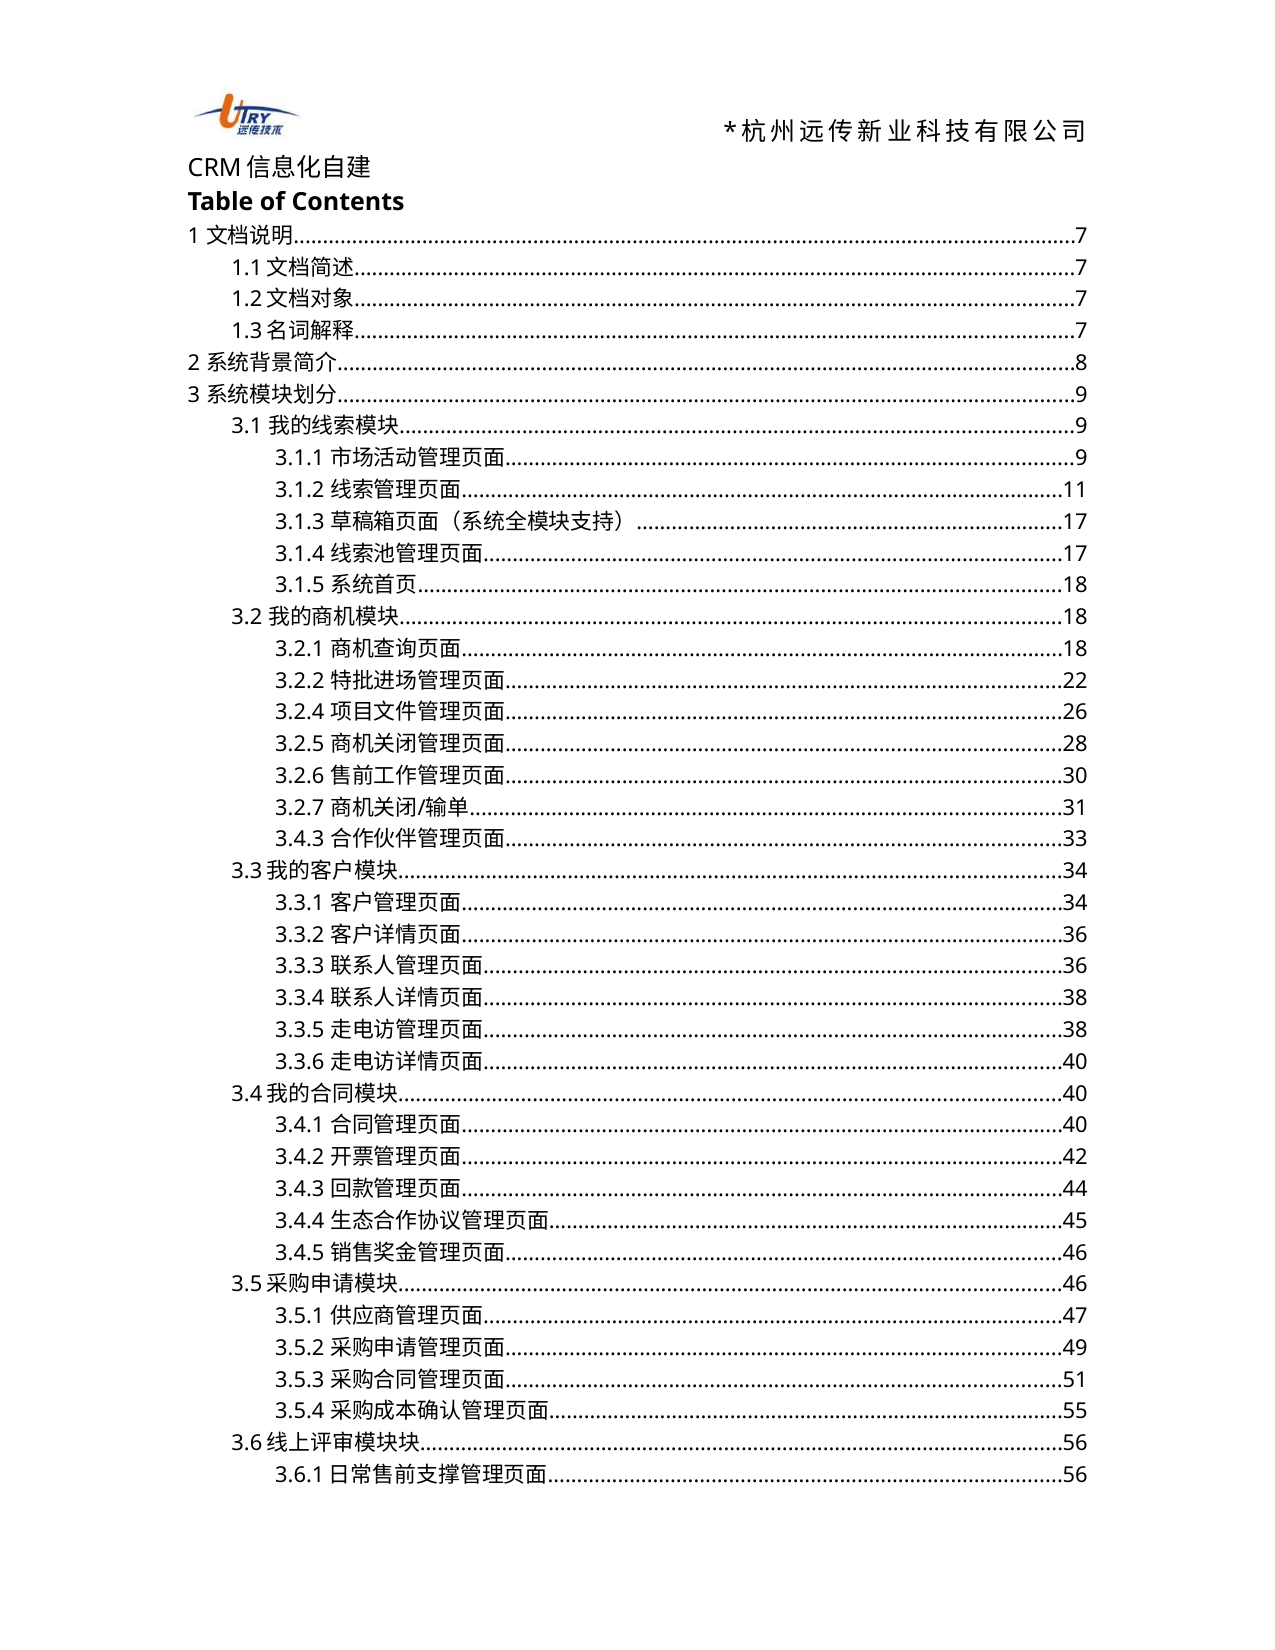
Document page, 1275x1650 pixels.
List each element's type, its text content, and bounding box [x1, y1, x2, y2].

text 3.5采购申请模块 46 [231, 1266, 1087, 1298]
text 3.2.5 商机关闭管理页面 28 [275, 726, 1087, 758]
text 3.5.4 采购成本确认管理页面 55 [275, 1393, 1087, 1425]
text 3.2.6 售前工作管理页面 30 [275, 758, 1087, 790]
text 3.1.3 草稿箱页面（系统全模块支持） 17 [275, 504, 1087, 536]
text 3.2.1 商机查询页面 18 [275, 631, 1087, 663]
text 3.5.1 供应商管理页面 47 [275, 1298, 1087, 1330]
text 3.2 我的商机模块 18 [231, 599, 1087, 631]
text 3.1.4 线索池管理页面 17 [275, 536, 1087, 567]
text 3.4.2 开票管理页面 42 [275, 1139, 1087, 1171]
text 1.3名词解释 7 [231, 313, 1087, 345]
text Table of Contents [187, 184, 1087, 218]
text 3.1 我的线索模块 9 [231, 408, 1087, 440]
text 3.4我的合同模块 40 [231, 1076, 1087, 1107]
text 3.2.4 项目文件管理页面 26 [275, 694, 1087, 726]
text 3.1.5 系统首页 18 [275, 567, 1087, 599]
text 1.2文档对象 7 [231, 281, 1087, 313]
text 1.1文档简述 7 [231, 249, 1087, 281]
text 3.6线上评审模块块 56 [231, 1425, 1087, 1457]
text 3.1.2 线索管理页面 11 [275, 472, 1087, 504]
text 3.4.4 生态合作协议管理页面 45 [275, 1203, 1087, 1234]
text 3.3.4 联系人详情页面 38 [275, 980, 1087, 1012]
text 3.4.3 回款管理页面 44 [275, 1171, 1087, 1203]
text 3 系统模块划分 9 [187, 377, 1087, 408]
text 3.3.6 走电访详情页面 40 [275, 1044, 1087, 1076]
text 3.4.5 销售奖金管理页面 46 [275, 1234, 1087, 1266]
text 1 文档说明 7 [187, 218, 1087, 249]
text 3.4.1 合同管理页面 40 [275, 1107, 1087, 1139]
text 2 系统背景简介 8 [187, 345, 1087, 377]
text 3.3我的客户模块 34 [231, 853, 1087, 885]
text 3.5.3 采购合同管理页面 51 [275, 1362, 1087, 1393]
text 3.4.3 合作伙伴管理页面 33 [275, 821, 1087, 853]
text 3.3.3 联系人管理页面 36 [275, 948, 1087, 980]
text 3.5.2 采购申请管理页面 49 [275, 1330, 1087, 1362]
text 3.3.2 客户详情页面 36 [275, 917, 1087, 948]
text 3.2.7 商机关闭/输单 31 [275, 790, 1087, 821]
text 3.2.2 特批进场管理页面 22 [275, 663, 1087, 694]
text 3.3.1 客户管理页面 34 [275, 885, 1087, 917]
text 3.3.5 走电访管理页面 38 [275, 1012, 1087, 1044]
picture [187, 88, 307, 141]
text 3.1.1 市场活动管理页面 9 [275, 440, 1087, 472]
text 3.6.1日常售前支撑管理页面 56 [275, 1457, 1087, 1489]
